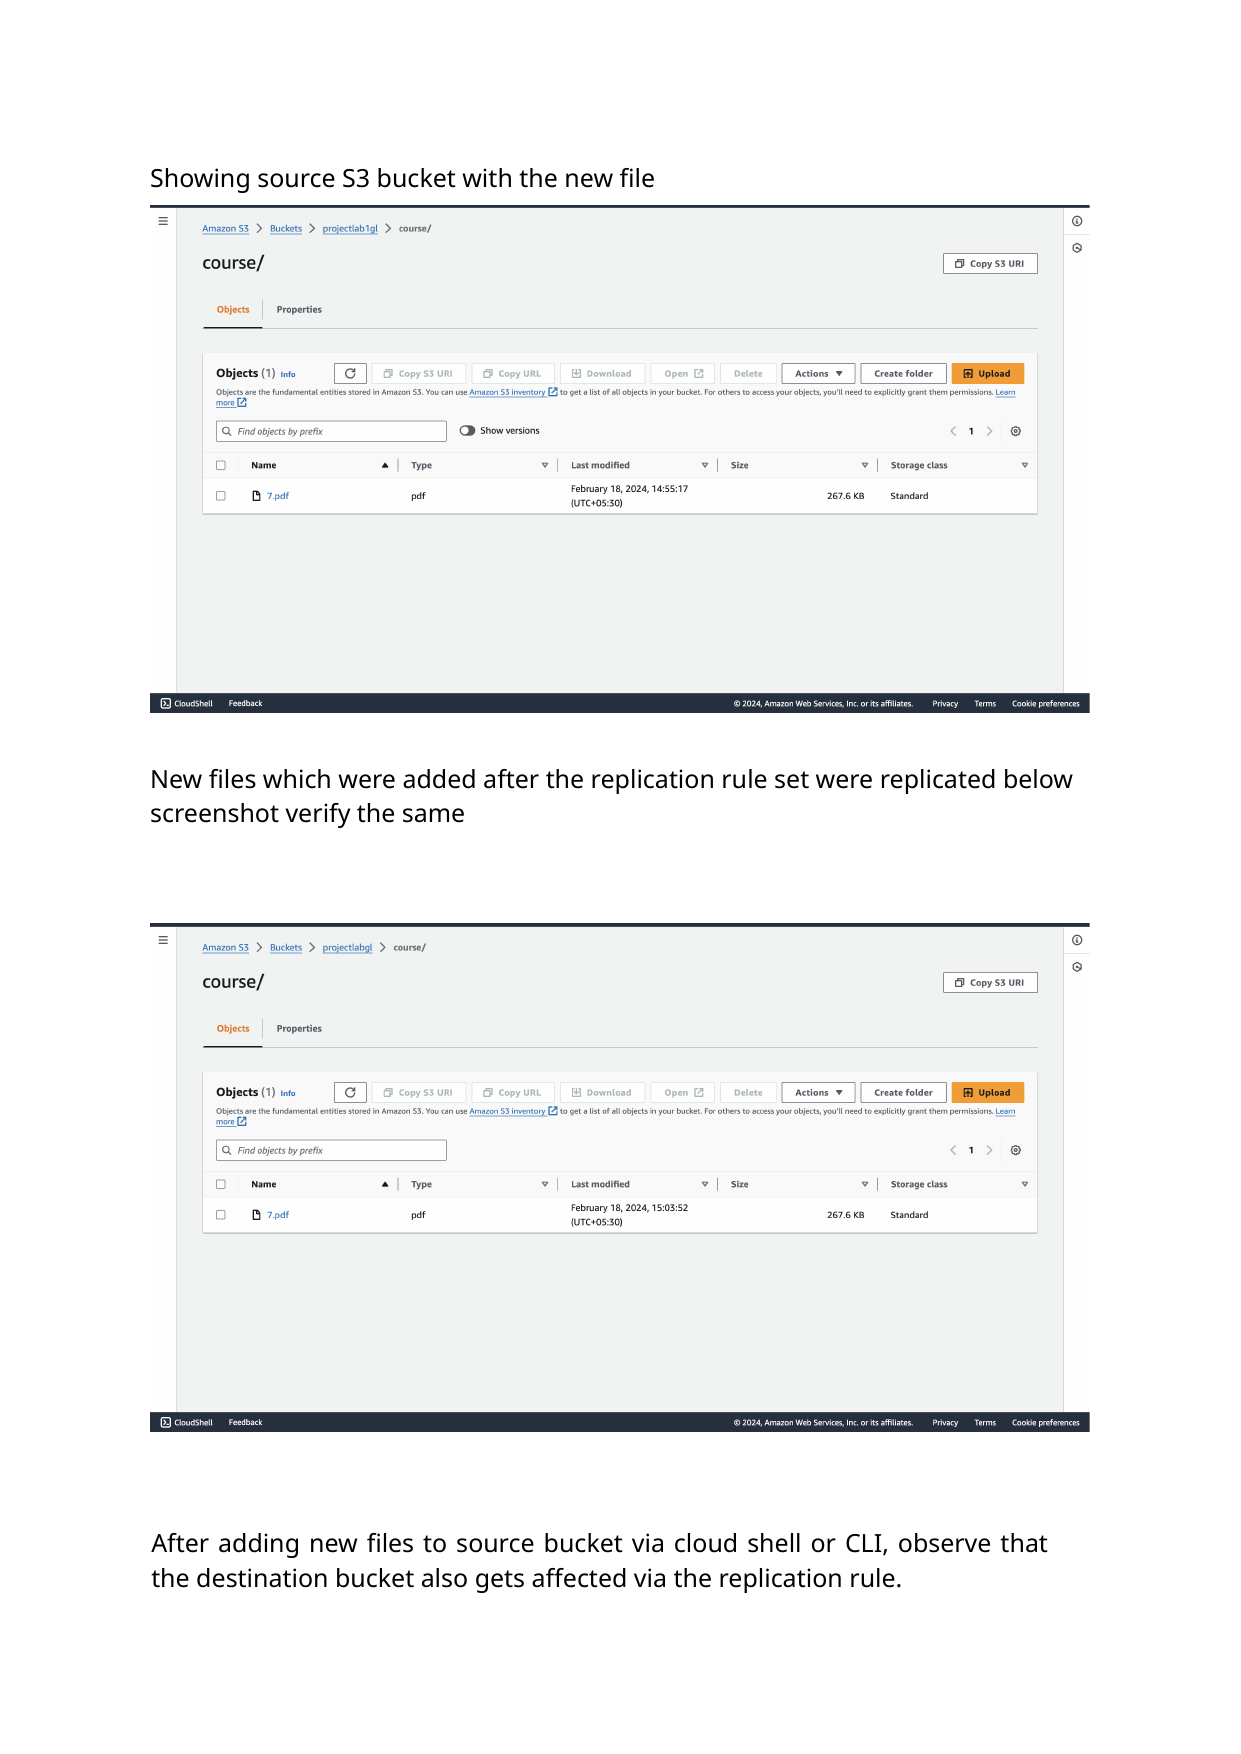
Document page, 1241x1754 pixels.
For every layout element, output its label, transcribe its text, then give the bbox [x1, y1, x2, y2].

text After adding new files to source bucket via cloud shell or CLI, observe that the destination bucket also gets affected via the replication rule. [151, 1525, 1049, 1594]
text New files which were added after the replication rule set were replicated below screenshot verify the same [150, 762, 1090, 830]
picture [150, 205, 1090, 713]
text Showing source S3 bucket with the new file [150, 160, 1090, 194]
picture [150, 923, 1090, 1432]
